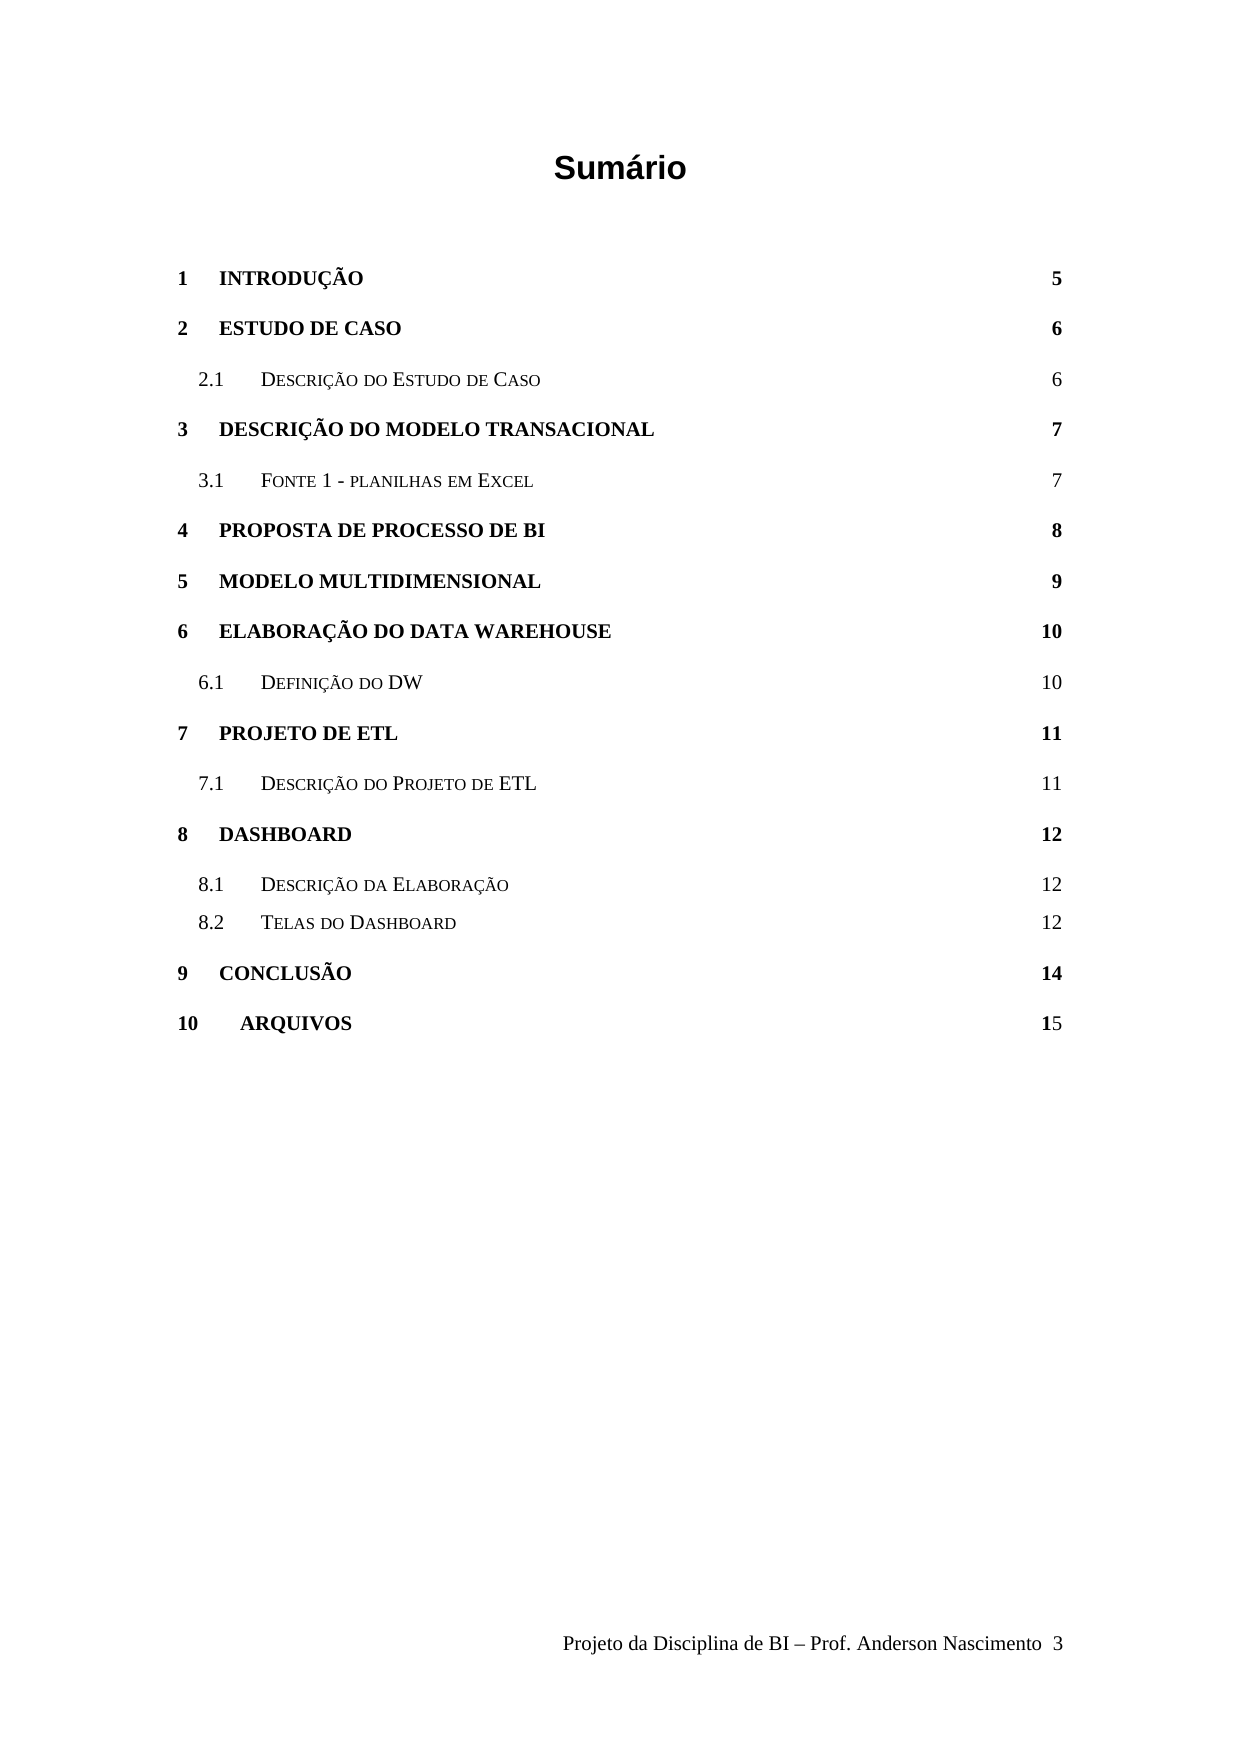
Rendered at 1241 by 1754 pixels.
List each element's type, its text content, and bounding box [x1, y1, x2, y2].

text Sumário [177, 148, 1063, 186]
